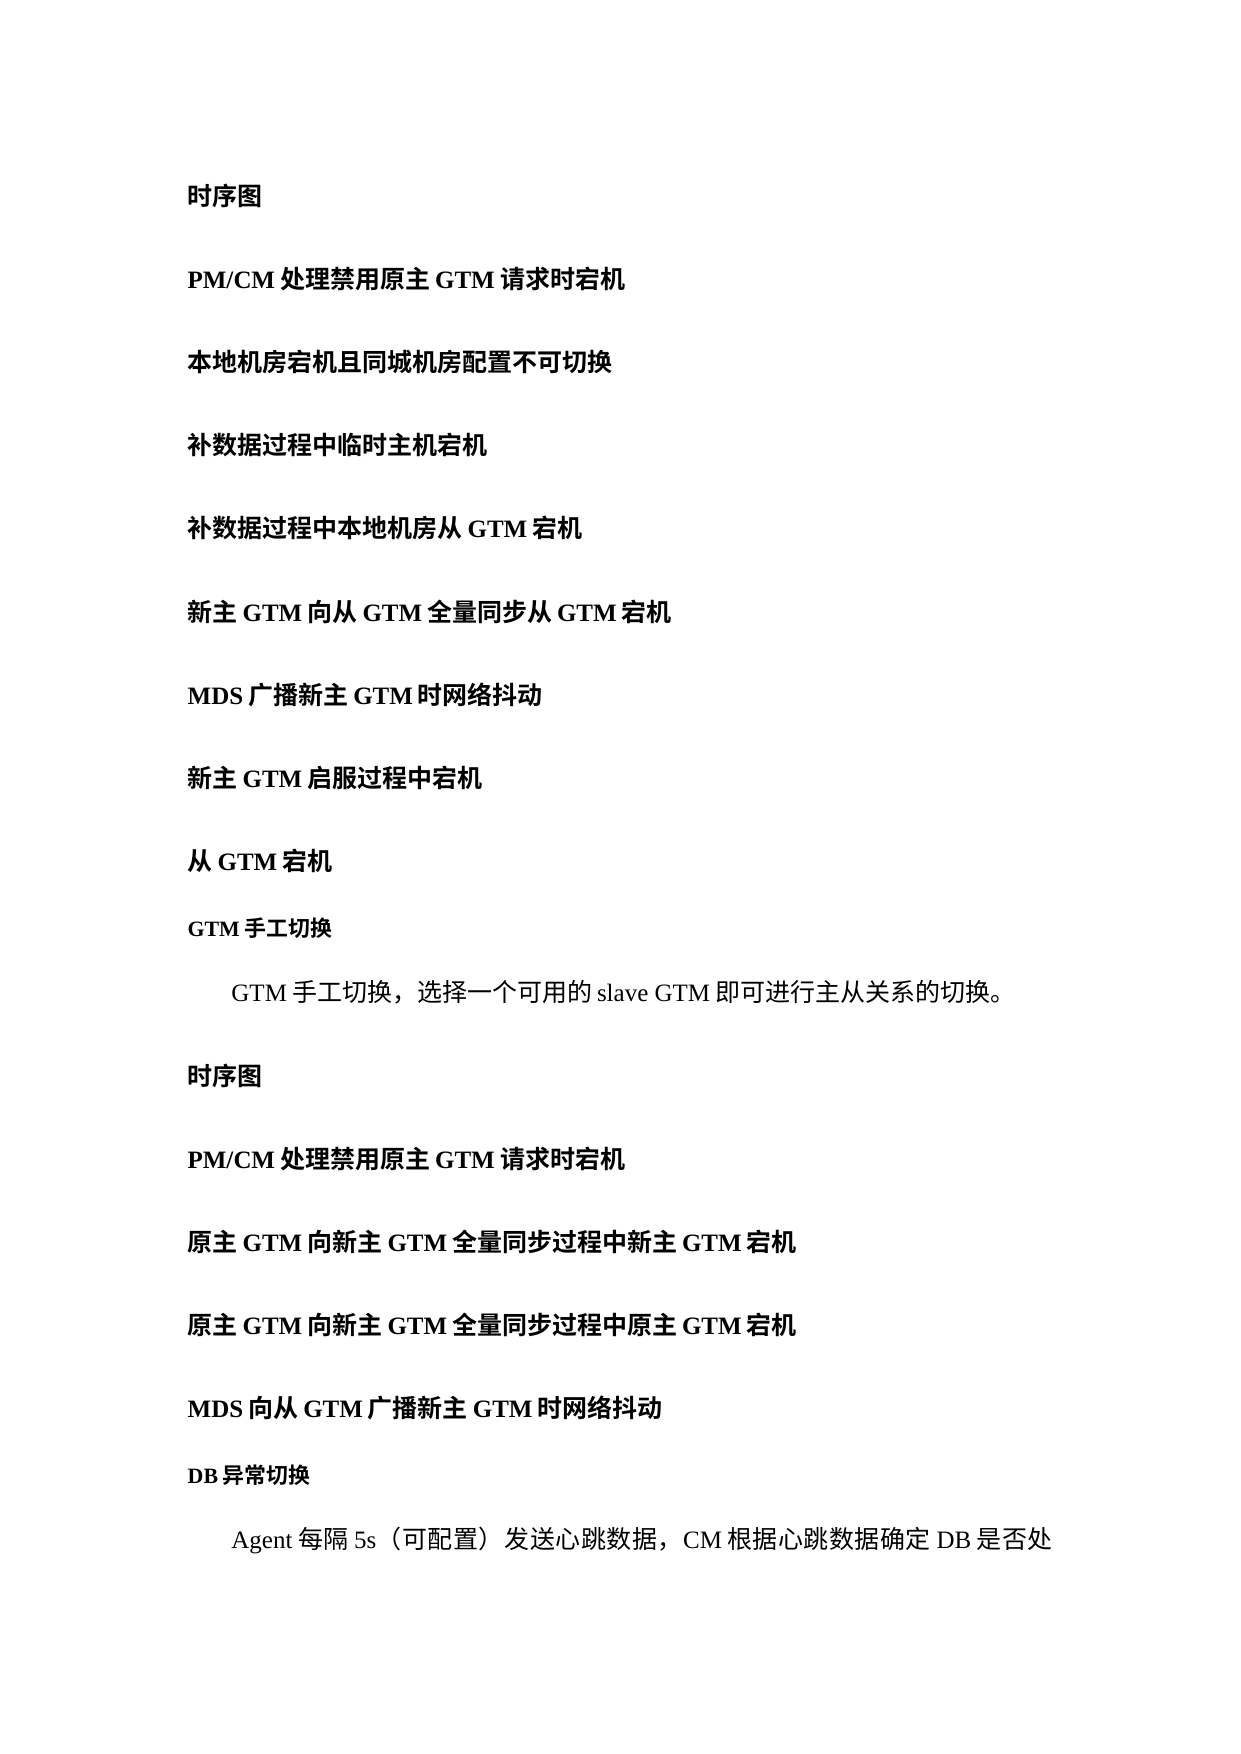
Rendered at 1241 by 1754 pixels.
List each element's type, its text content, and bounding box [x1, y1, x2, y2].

subtitle MDS向从GTM广播新主GTM时网络抖动 [187, 1374, 1053, 1439]
text GTM手工切换，选择一个可用的slave GTM即可进行主从关系的切换。 [187, 958, 1053, 1023]
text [187, 1506, 1053, 1571]
subtitle 从GTM宕机 [187, 827, 1053, 892]
subtitle 补数据过程中本地机房从GTM宕机 [187, 494, 1053, 559]
subtitle 原主GTM向新主GTM全量同步过程中新主GTM宕机 [187, 1208, 1053, 1273]
subtitle 时序图 [187, 1042, 1053, 1107]
subtitle 补数据过程中临时主机宕机 [187, 411, 1053, 476]
subtitle GTM手工切换 [187, 910, 1053, 943]
subtitle 原主GTM向新主GTM全量同步过程中原主GTM宕机 [187, 1291, 1053, 1356]
subtitle 时序图 [187, 162, 1053, 227]
subtitle 本地机房宕机且同城机房配置不可切换 [187, 328, 1053, 393]
subtitle DB异常切换 [187, 1457, 1053, 1490]
subtitle PM/CM处理禁用原主GTM请求时宕机 [187, 1125, 1053, 1190]
subtitle PM/CM处理禁用原主GTM请求时宕机 [187, 245, 1053, 310]
subtitle MDS广播新主GTM时网络抖动 [187, 661, 1053, 726]
subtitle 新主GTM启服过程中宕机 [187, 744, 1053, 809]
subtitle 新主GTM向从GTM全量同步从GTM宕机 [187, 578, 1053, 643]
